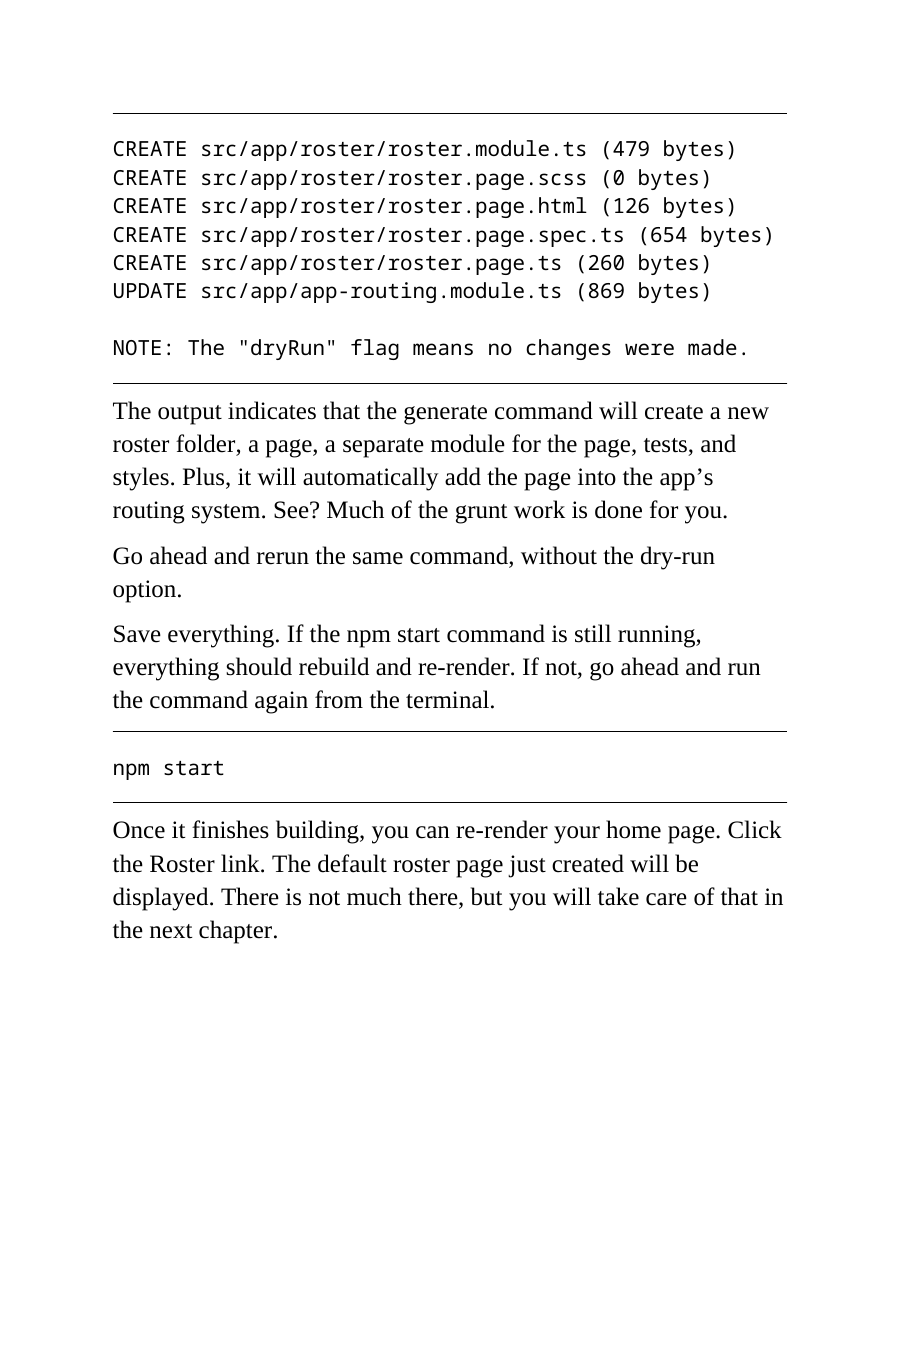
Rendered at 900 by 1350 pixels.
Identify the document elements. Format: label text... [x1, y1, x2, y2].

text CREATE src/app/roster/roster.module.ts (479 bytes) [112, 114, 787, 163]
text CREATE src/app/roster/roster.page.spec.ts (654 bytes) [112, 220, 787, 248]
text UPDATE src/app/app-routing.module.ts (869 bytes) [112, 277, 787, 305]
text CREATE src/app/roster/roster.page.scss (0 bytes) [112, 163, 787, 191]
text Save everything. If the npm start command is still running, everything should rebuild and re-render. If not, go ahead and run the command again from the terminal. [112, 619, 787, 714]
text Once it finishes building, you can re-render your home page. Click the Roster link. The default roster page just created will be displayed. There is not much there, but you will take care of that in the next chapter. [112, 816, 787, 943]
text npm start [112, 732, 787, 803]
text CREATE src/app/roster/roster.page.html (126 bytes) [112, 191, 787, 220]
text Go ahead and rerun the same command, without the dry-run option. [112, 541, 787, 603]
text CREATE src/app/roster/roster.page.ts (260 bytes) [112, 248, 787, 277]
text The output indicates that the generate command will create a new roster folder, a page, a separate module for the page, tests, and styles. Plus, it will automatically add the page into the app’s routing system. See? Much of the grunt work is done for you. [112, 396, 787, 524]
text NOTE: The "dryRun" flag means no changes were made. [112, 312, 787, 384]
